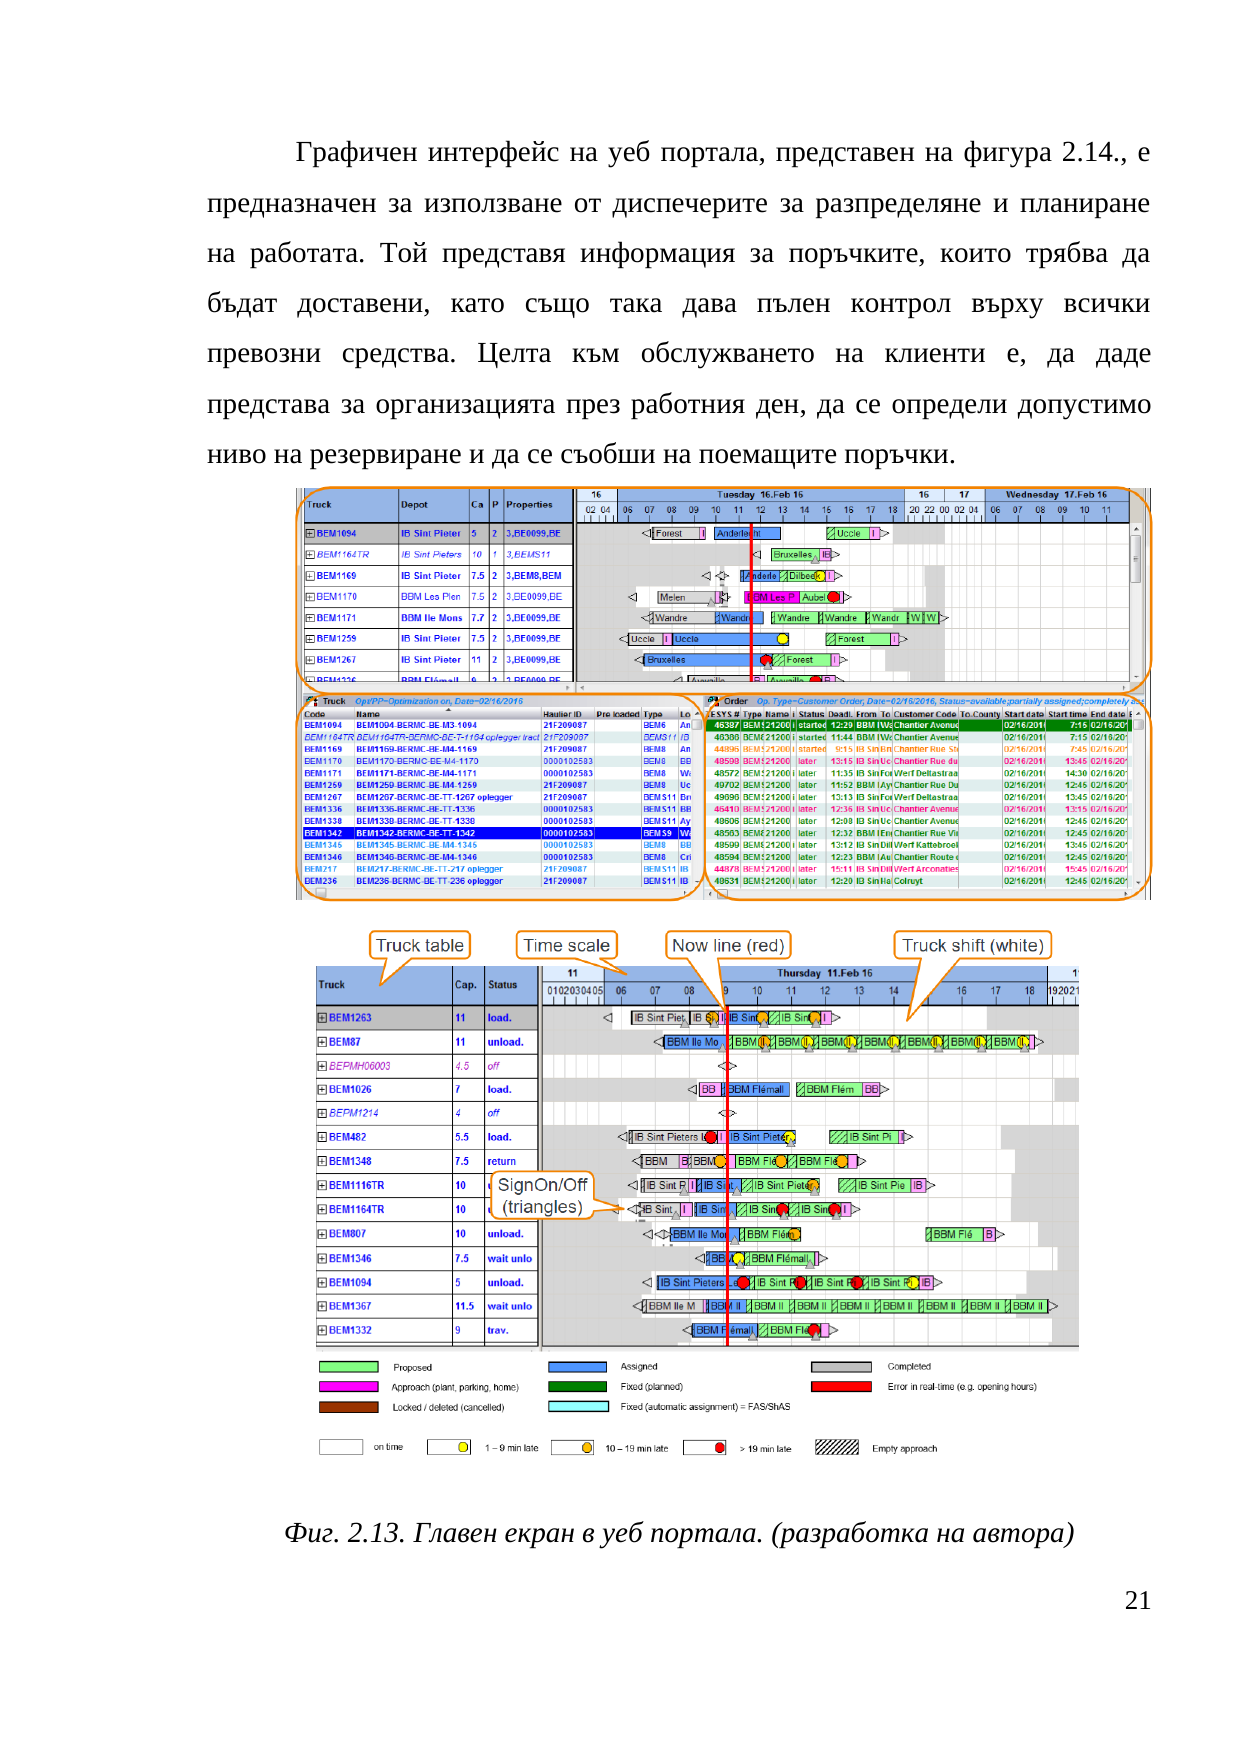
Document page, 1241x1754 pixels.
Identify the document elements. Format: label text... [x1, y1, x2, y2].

picture [295, 486, 1155, 902]
picture [295, 918, 1155, 1473]
title Фиг. 2.13. Главен екран в уеб портала. (разработка на автора) [266, 1515, 1092, 1548]
text Графичен интерфейс на уеб портала, представен на фигура 2.14., е предназначен за използване от диспечерите за разпределяне и планиране на работата. Той представя информация за поръчките, които трябва да бъдат доставени, като също така дава пълен контрол върху всички превозни средства. Целта към обслужването на клиенти е, да даде представа за организацията през работния ден, да се определи допустимо ниво на резервиране и да се съобши на поемащите поръчки. [207, 134, 1152, 470]
